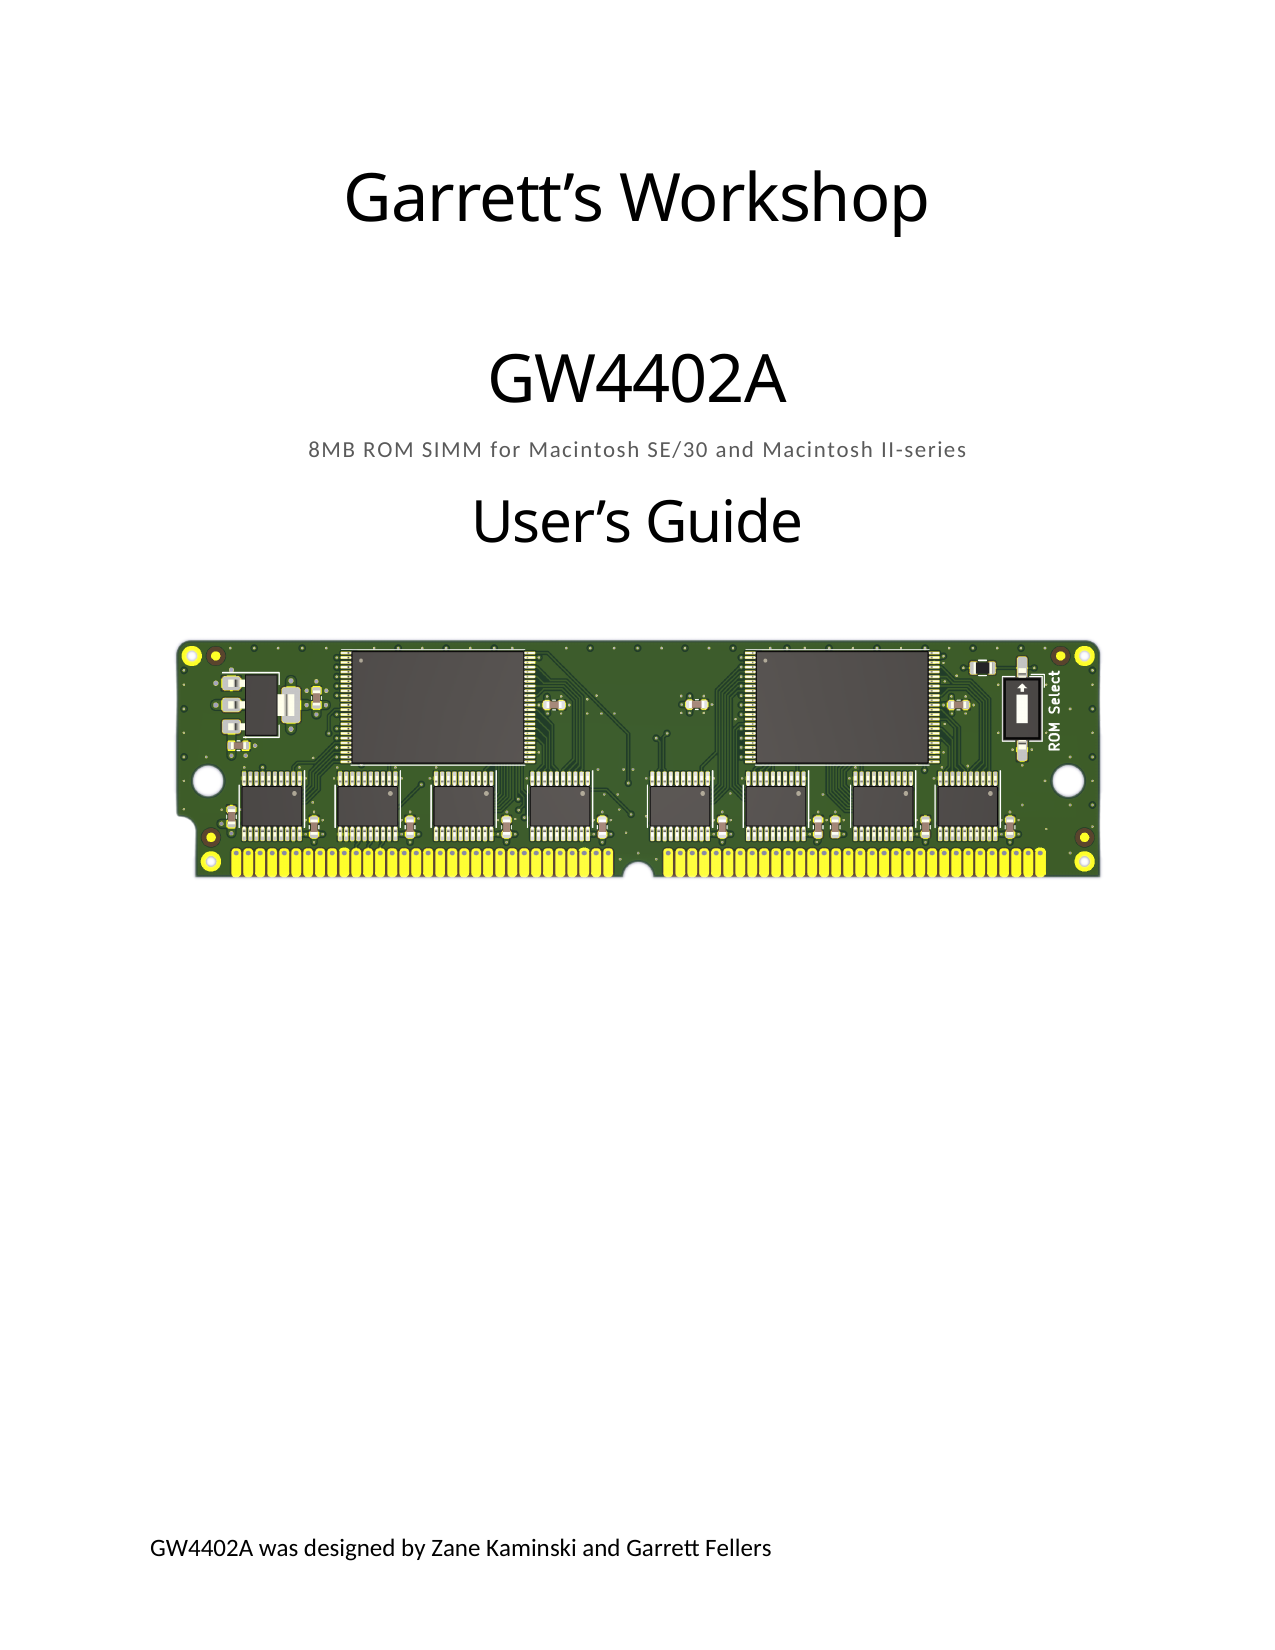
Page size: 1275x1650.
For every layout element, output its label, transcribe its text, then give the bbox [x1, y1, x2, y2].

title GW4402A [150, 332, 1125, 422]
title Garrett’s Workshop [150, 150, 1125, 241]
title User’s Guide [150, 480, 1125, 559]
picture [150, 614, 1125, 903]
subtitle 8MB ROM SIMM for Macintosh SE/30 and Macintosh II-series [150, 435, 1125, 463]
